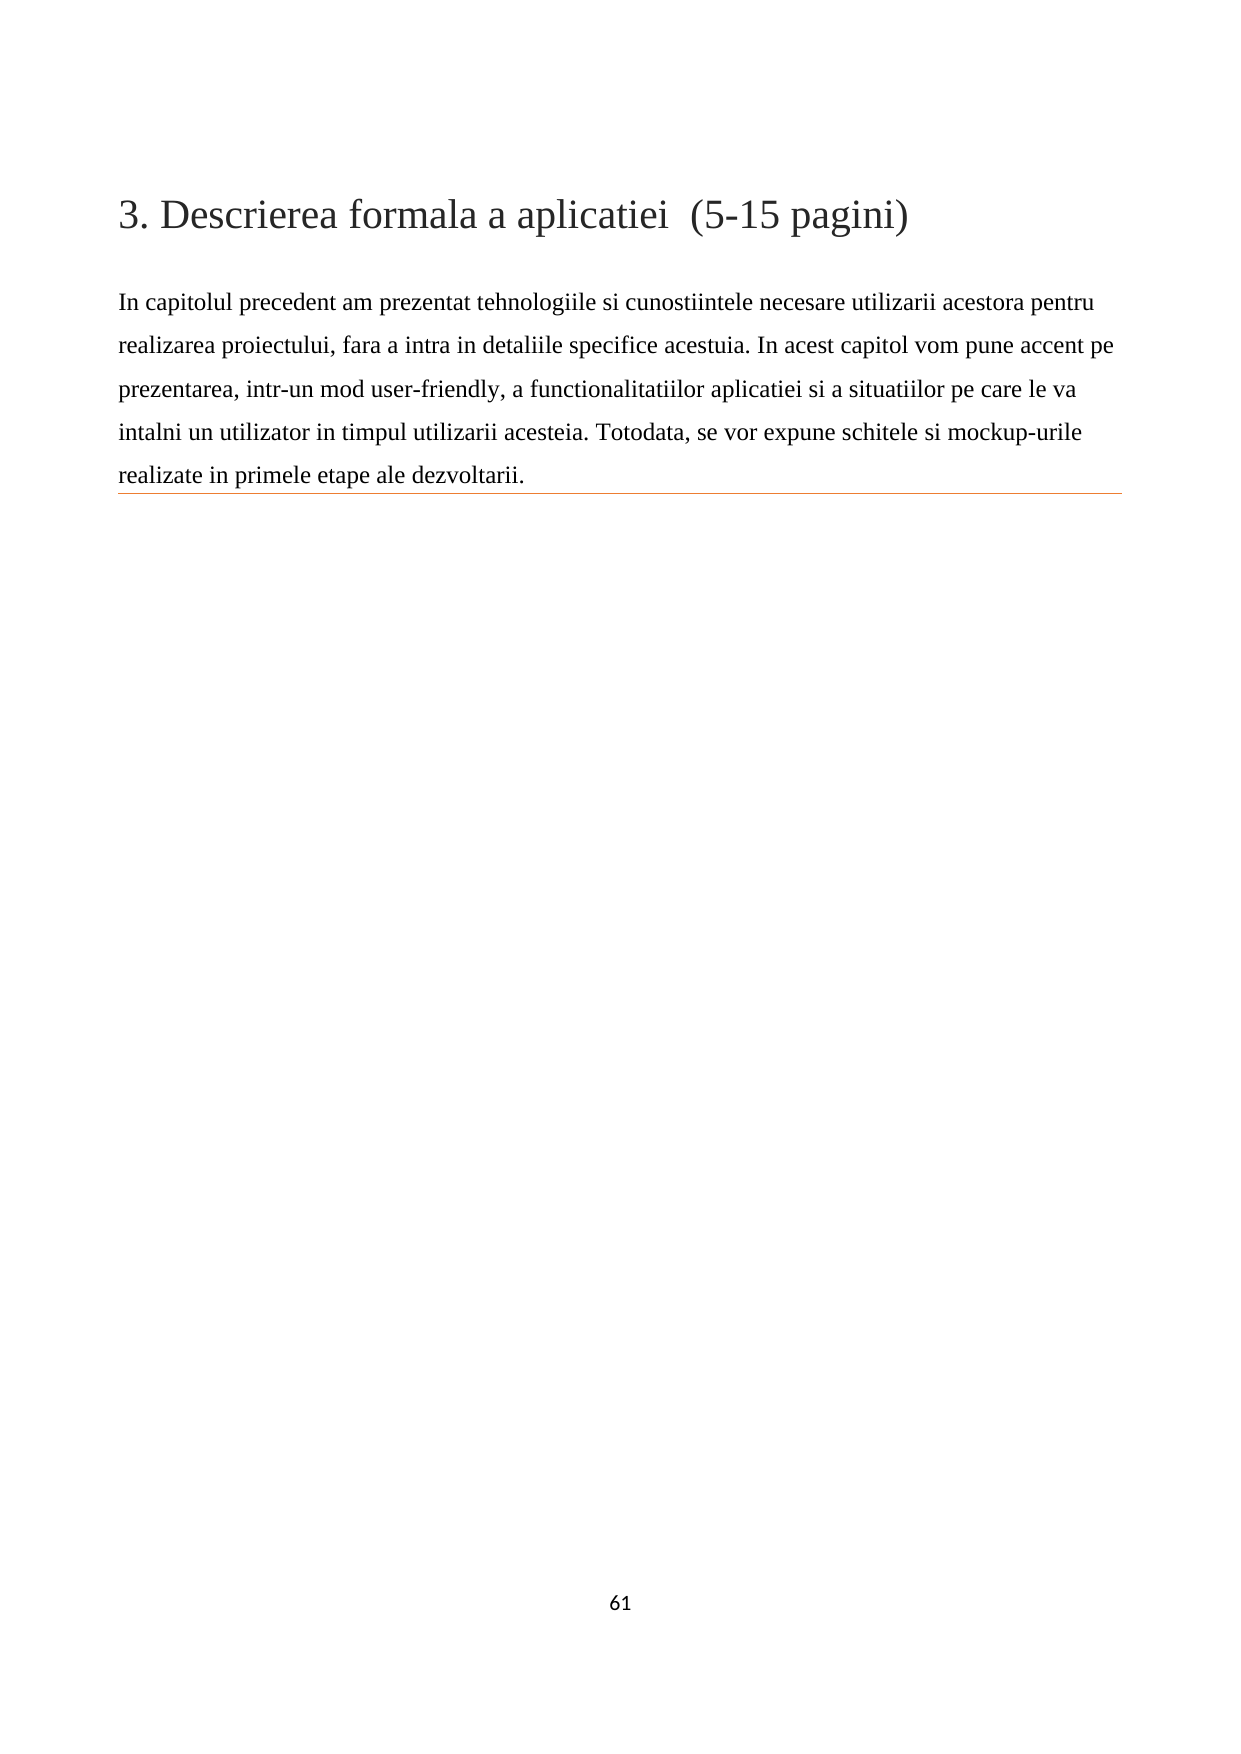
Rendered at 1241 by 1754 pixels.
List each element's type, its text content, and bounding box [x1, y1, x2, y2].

subtitle In capitolul precedent am prezentat tehnologiile si cunostiintele necesare utilizarii acestora pentru realizarea proiectului, fara a intra in detaliile specifice acestuia. In acest capitol vom pune accent pe prezentarea, intr-un mod user-friendly, a functionalitatiilor aplicatiei si a situatiilor pe care le va intalni un utilizator in timpul utilizarii acesteia. Totodata, se vor expune schitele si mockup-urile realizate in primele etape ale dezvoltarii. [118, 287, 1122, 493]
subtitle 3. Descrierea formala a aplicatiei (5-15 pagini) [118, 189, 1122, 237]
